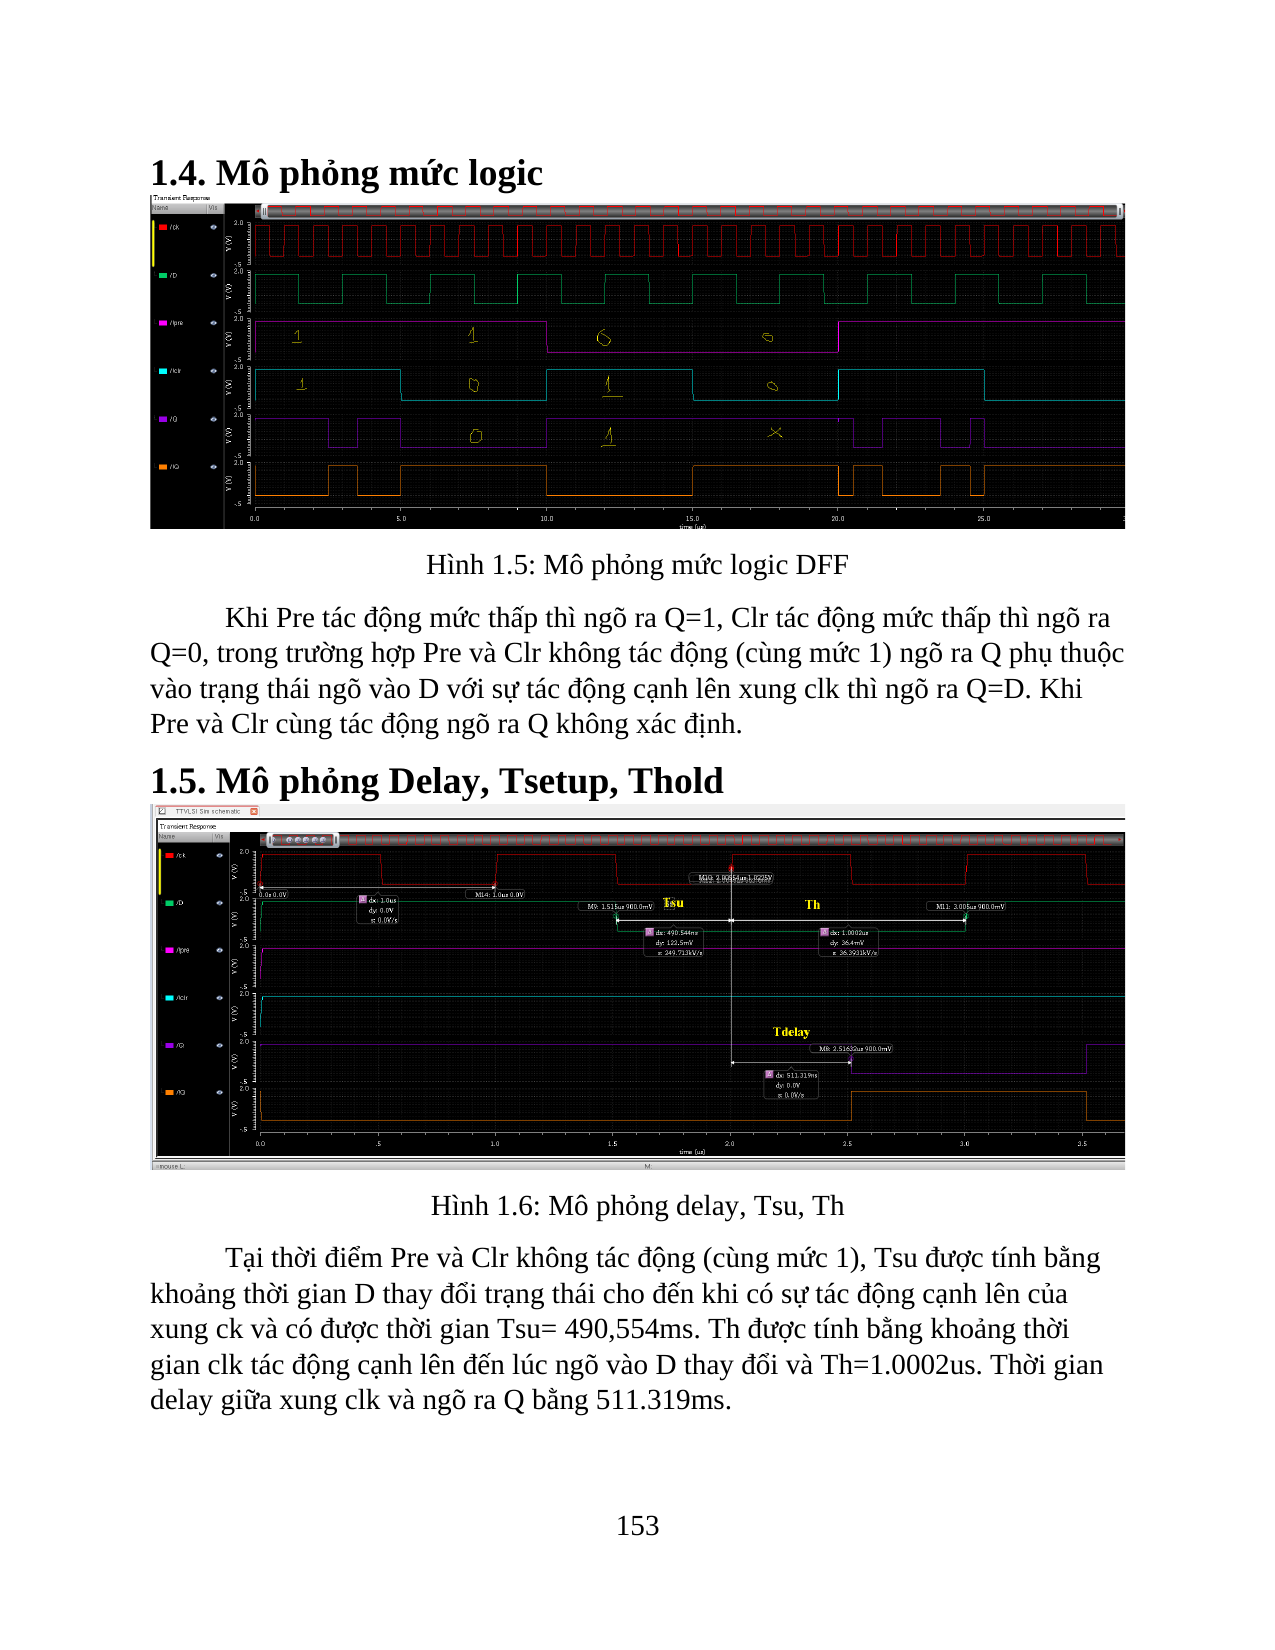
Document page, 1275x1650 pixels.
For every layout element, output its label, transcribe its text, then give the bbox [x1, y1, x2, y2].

subtitle 1.5. Mô phỏng Delay, Tsetup, Thold [150, 758, 1125, 802]
text Khi Pre tác động mức thấp thì ngõ ra Q=1, Clr tác động mức thấp thì ngõ ra Q=0, trong trường hợp Pre và Clr không tác động (cùng mức 1) ngõ ra Q phụ thuộc vào trạng thái ngõ vào D với sự tác động cạnh lên xung clk thì ngõ ra Q=D. Khi Pre và Clr cùng tác động ngõ ra Q không xác định. [150, 600, 1125, 740]
picture [150, 804, 1125, 1170]
text Hình 1.5: Mô phỏng mức logic DFF [150, 547, 1125, 581]
picture [150, 195, 1125, 529]
subtitle 1.4. Mô phỏng mức logic [150, 150, 1125, 193]
text Hình 1.6: Mô phỏng delay, Tsu, Th [150, 1188, 1125, 1222]
text Tại thời điểm Pre và Clr không tác động (cùng mức 1), Tsu được tính bằng khoảng thời gian D thay đổi trạng thái cho đến khi có sự tác động cạnh lên của xung ck và có được thời gian Tsu= 490,554ms. Th được tính bằng khoảng thời gian clk tác động cạnh lên đến lúc ngõ vào D thay đổi và Th=1.0002us. Thời gian delay giữa xung clk và ngõ ra Q bằng 511.319ms. [150, 1240, 1125, 1416]
